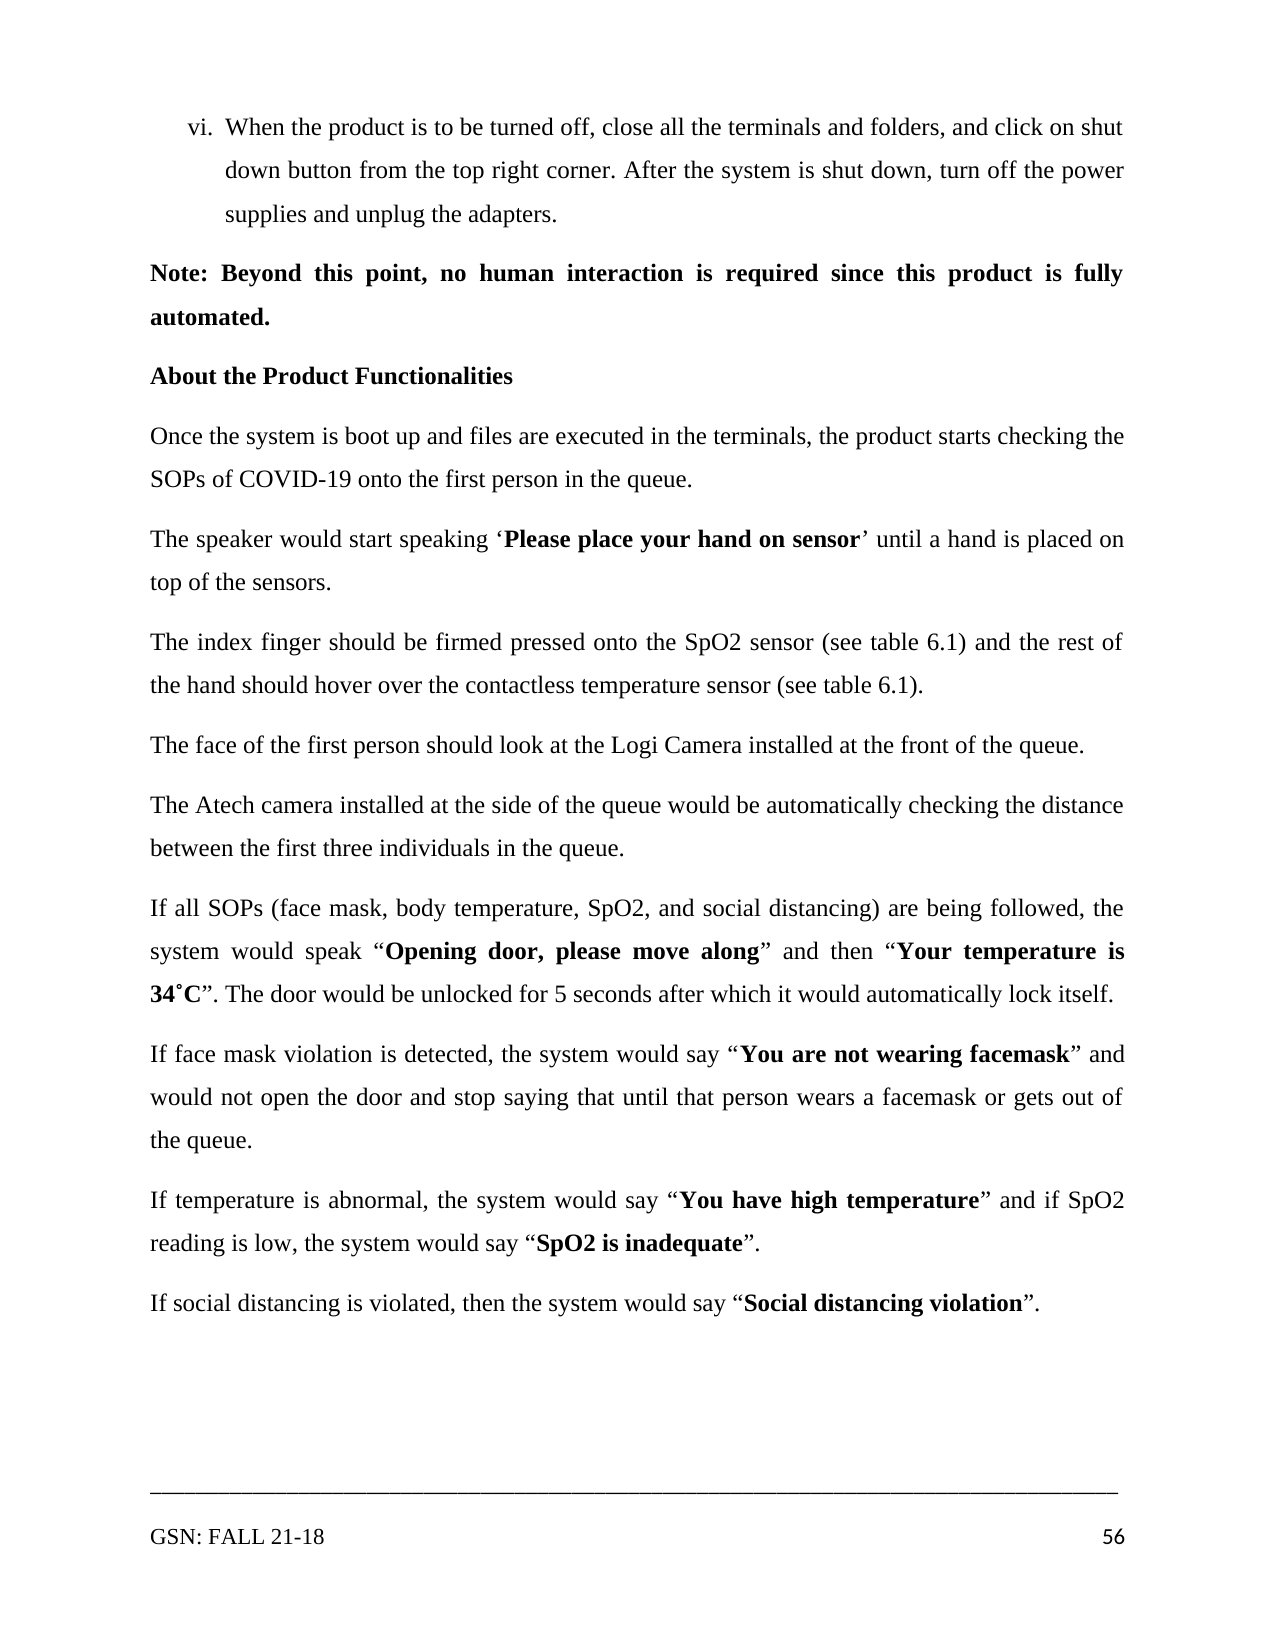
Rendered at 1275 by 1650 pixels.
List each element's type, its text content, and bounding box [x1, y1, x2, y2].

list When the product is to be turned off, close all the terminals and folders, and click on shut down button from the top right corner. After the system is shut down, turn off the power supplies and unplug the adapters. [187, 112, 1125, 227]
text The index finger should be firmed pressed onto the SpO2 sensor (see table 6.1) and the rest of the hand should hover over the contactless temperature sensor (see table 6.1). [150, 627, 1125, 699]
text If face mask violation is detected, the system would say “You are not wearing facemask” and would not open the door and stop saying that until that person wears a facemask or gets out of the queue. [150, 1039, 1125, 1154]
text If temperature is abnormal, the system would say “You have high temperature” and if SpO2 reading is low, the system would say “SpO2 is inadequate”. [150, 1185, 1125, 1257]
text The face of the first person should look at the Logi Camera installed at the front of the queue. [150, 730, 1125, 759]
text Once the system is boot up and files are executed in the terminals, the product starts checking the SOPs of COVID-19 onto the first person in the queue. [150, 421, 1125, 493]
text The speaker would start speaking ‘Please place your hand on sensor’ until a hand is placed on top of the sensors. [150, 524, 1125, 596]
text Note: Beyond this point, no human interaction is required since this product is fully automated. [150, 258, 1125, 330]
text If social distancing is violated, then the system would say “Social distancing violation”. [150, 1288, 1125, 1316]
text The Atech camera installed at the side of the queue would be automatically checking the distance between the first three individuals in the queue. [150, 790, 1125, 862]
text About the Product Functionalities [150, 361, 1125, 390]
text If all SOPs (face mask, body temperature, SpO2, and social distancing) are being followed, the system would speak “Opening door, please move along” and then “Your temperature is 34˚C”. The door would be unlocked for 5 seconds after which it would automatically lock itself. [150, 893, 1125, 1008]
